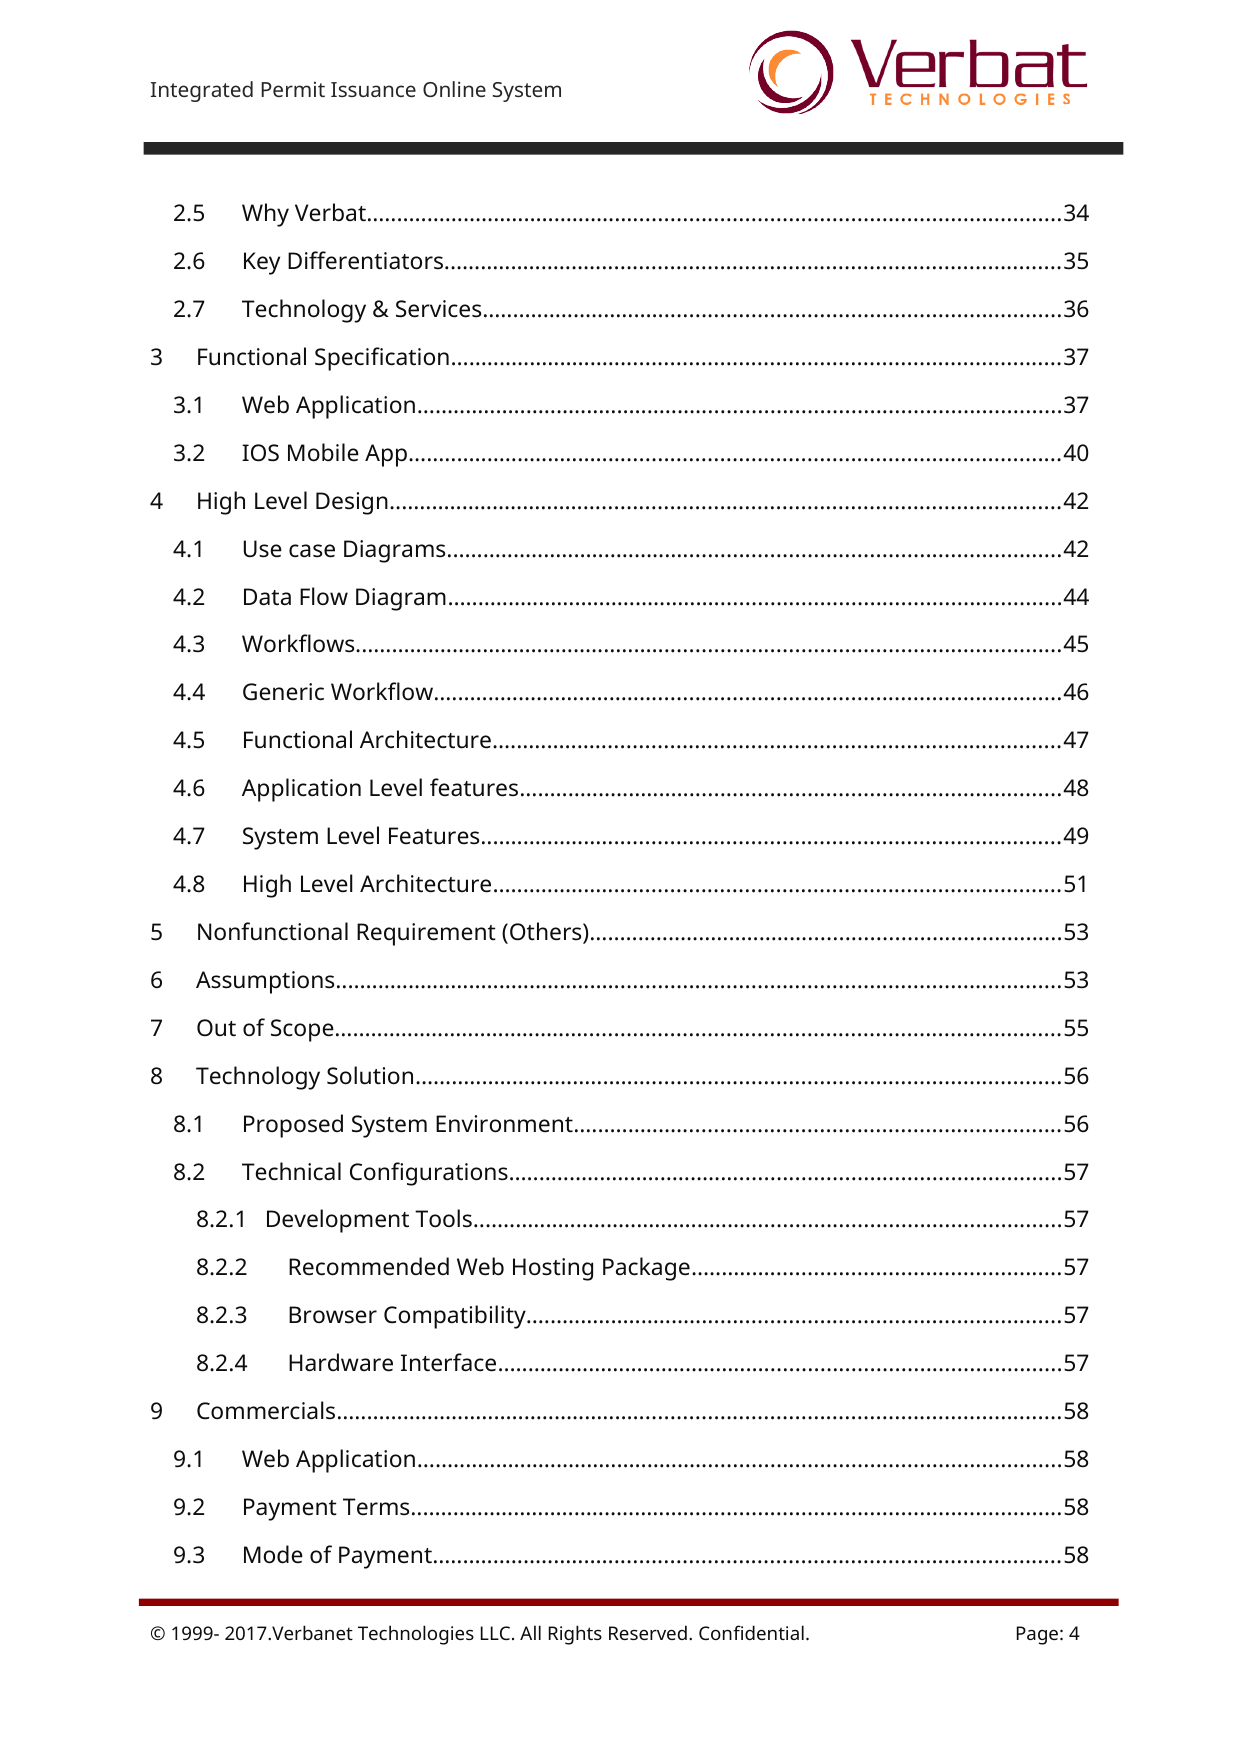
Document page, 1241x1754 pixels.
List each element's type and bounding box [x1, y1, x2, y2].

picture [745, 26, 1089, 114]
